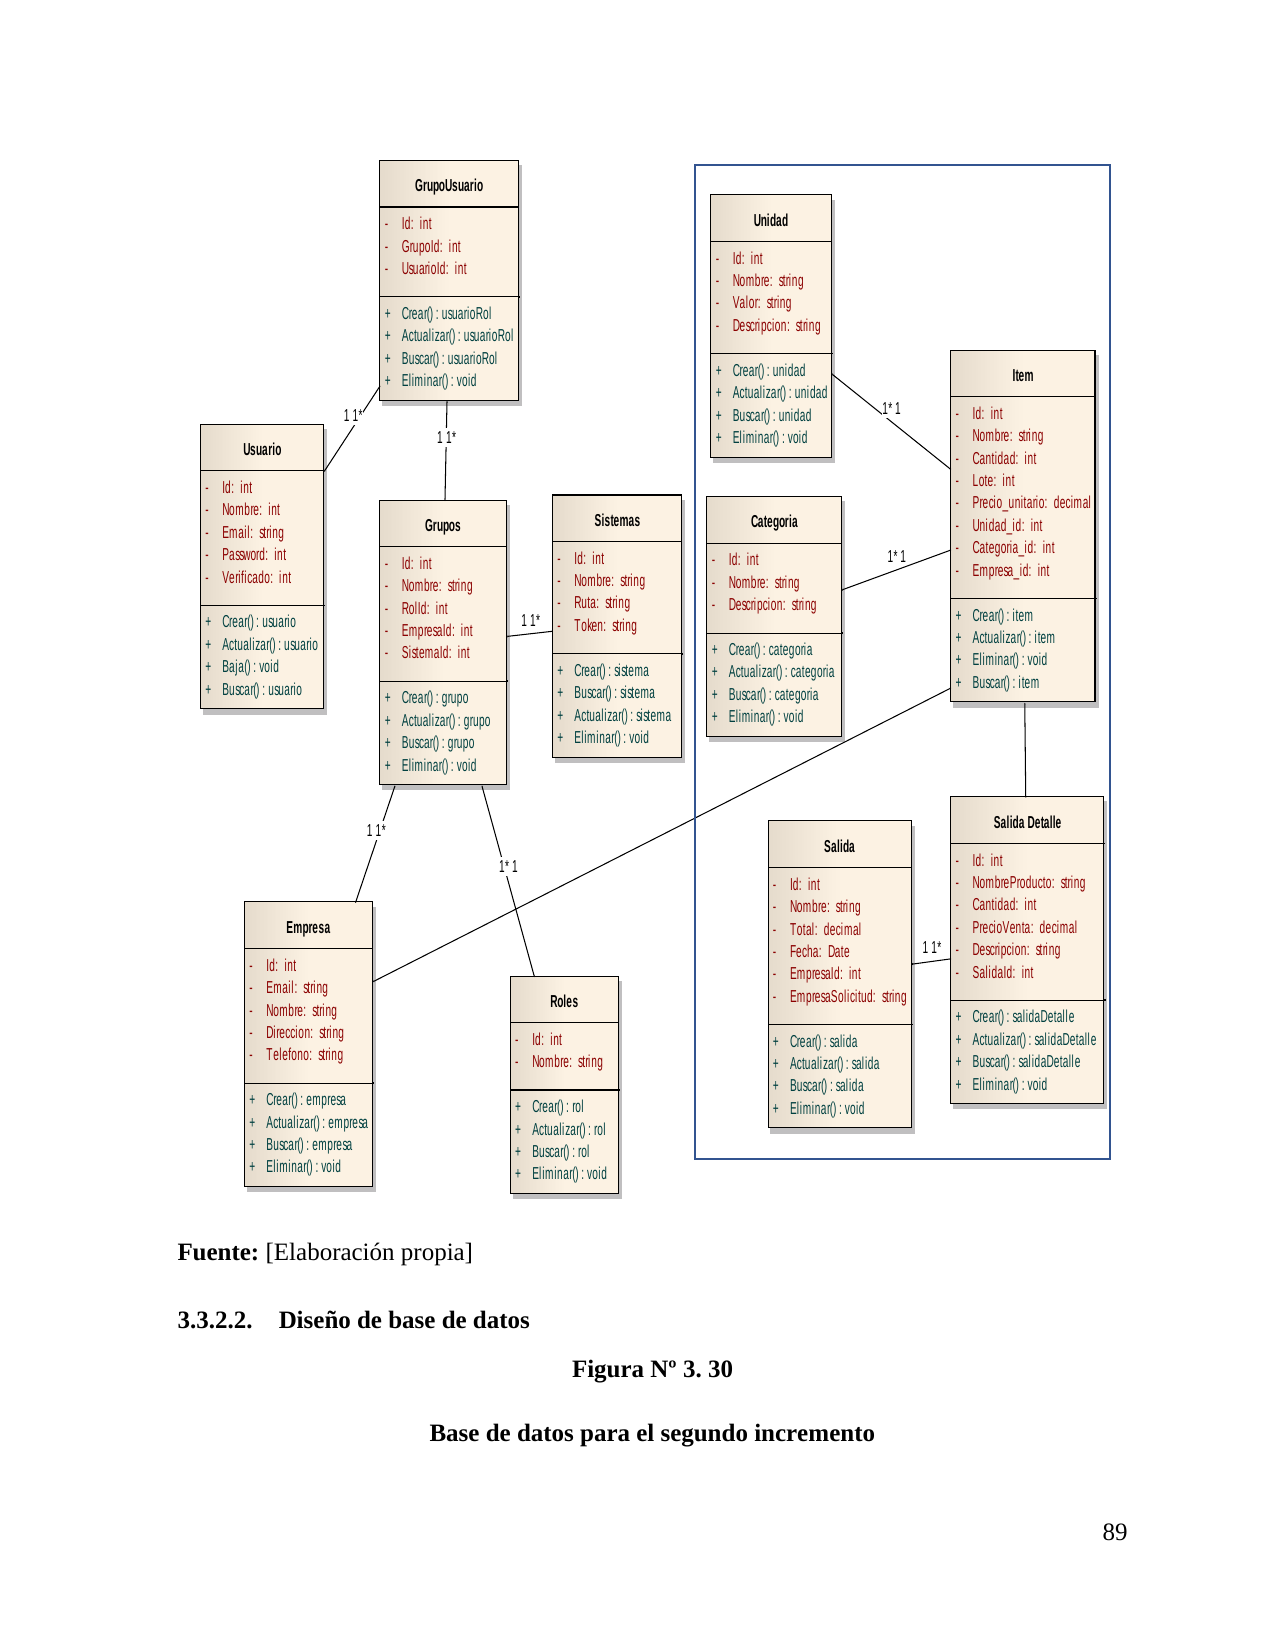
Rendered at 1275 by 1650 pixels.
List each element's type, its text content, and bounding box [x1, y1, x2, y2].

text Figura Nº 3. 30 [177, 1354, 1127, 1383]
text Fuente: [Elaboración propia] [177, 1237, 1127, 1266]
text Base de datos para el segundo incremento [177, 1418, 1127, 1447]
subtitle Diseño de base de datos [177, 1305, 1127, 1334]
